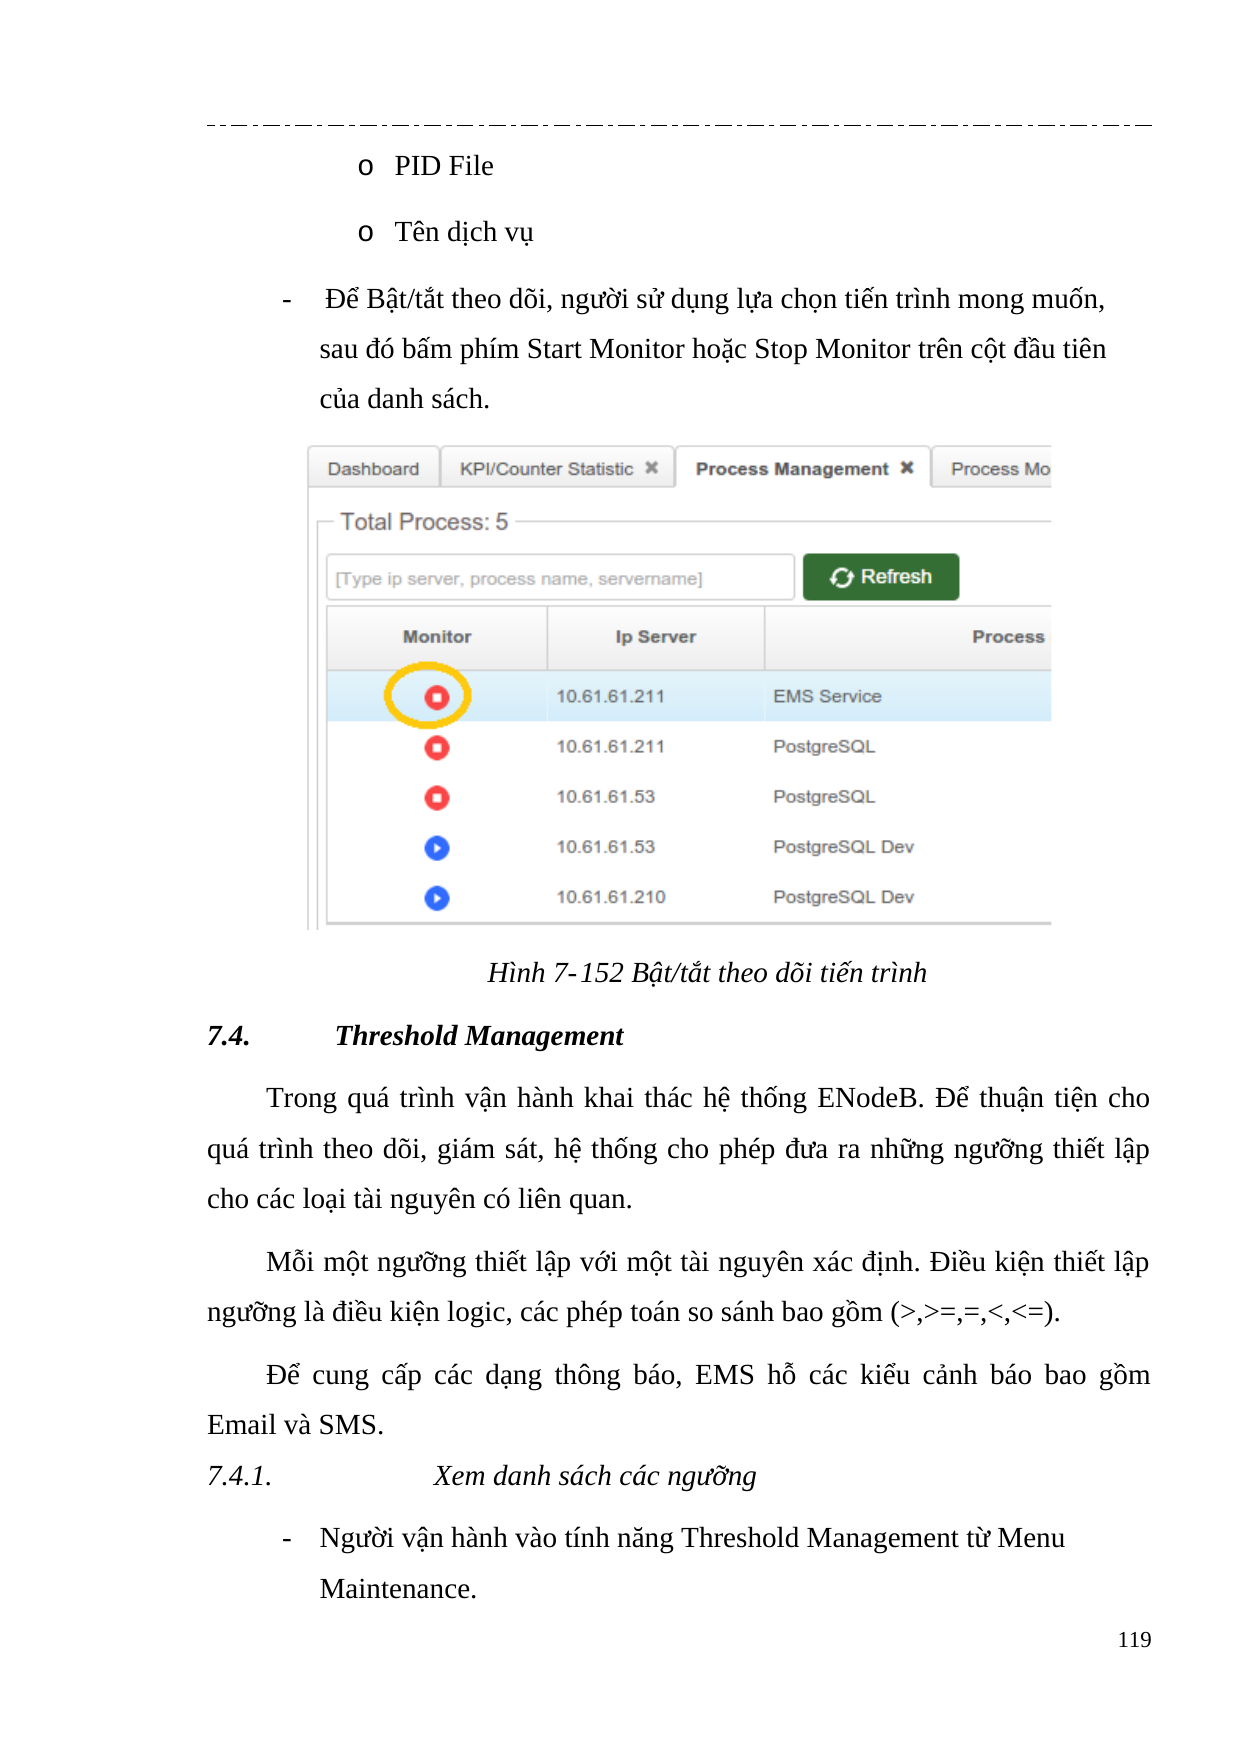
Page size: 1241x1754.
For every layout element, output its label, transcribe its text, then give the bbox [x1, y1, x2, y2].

text Để cung cấp các dạng thông báo, EMS hỗ các kiểu cảnh báo bao gồm Email và SMS. [207, 1357, 1152, 1441]
subtitle Xem danh sách các ngưỡng [207, 1458, 1152, 1491]
picture [306, 444, 1052, 930]
list PID File [357, 148, 1152, 184]
list Để Bật/tắt theo dõi, người sử dụng lựa chọn tiến trình mong muốn, sau đó bấm phím Start Monitor hoặc Stop Monitor trên cột đầu tiên của danh sách. [282, 281, 1152, 415]
text Mỗi một ngưỡng thiết lập với một tài nguyên xác định. Điều kiện thiết lập ngưỡng là điều kiện logic, các phép toán so sánh bao gồm (>,>=,=,<,<=). [207, 1244, 1152, 1328]
list Người vận hành vào tính năng Threshold Management từ Menu Maintenance. [282, 1520, 1152, 1604]
text Trong quá trình vận hành khai thác hệ thống ENodeB. Để thuận tiện cho quá trình theo dõi, giám sát, hệ thống cho phép đưa ra những ngưỡng thiết lập cho các loại tài nguyên có liên quan. [207, 1080, 1152, 1214]
subtitle Threshold Management [207, 1018, 1152, 1051]
list Tên dịch vụ [357, 214, 1152, 250]
